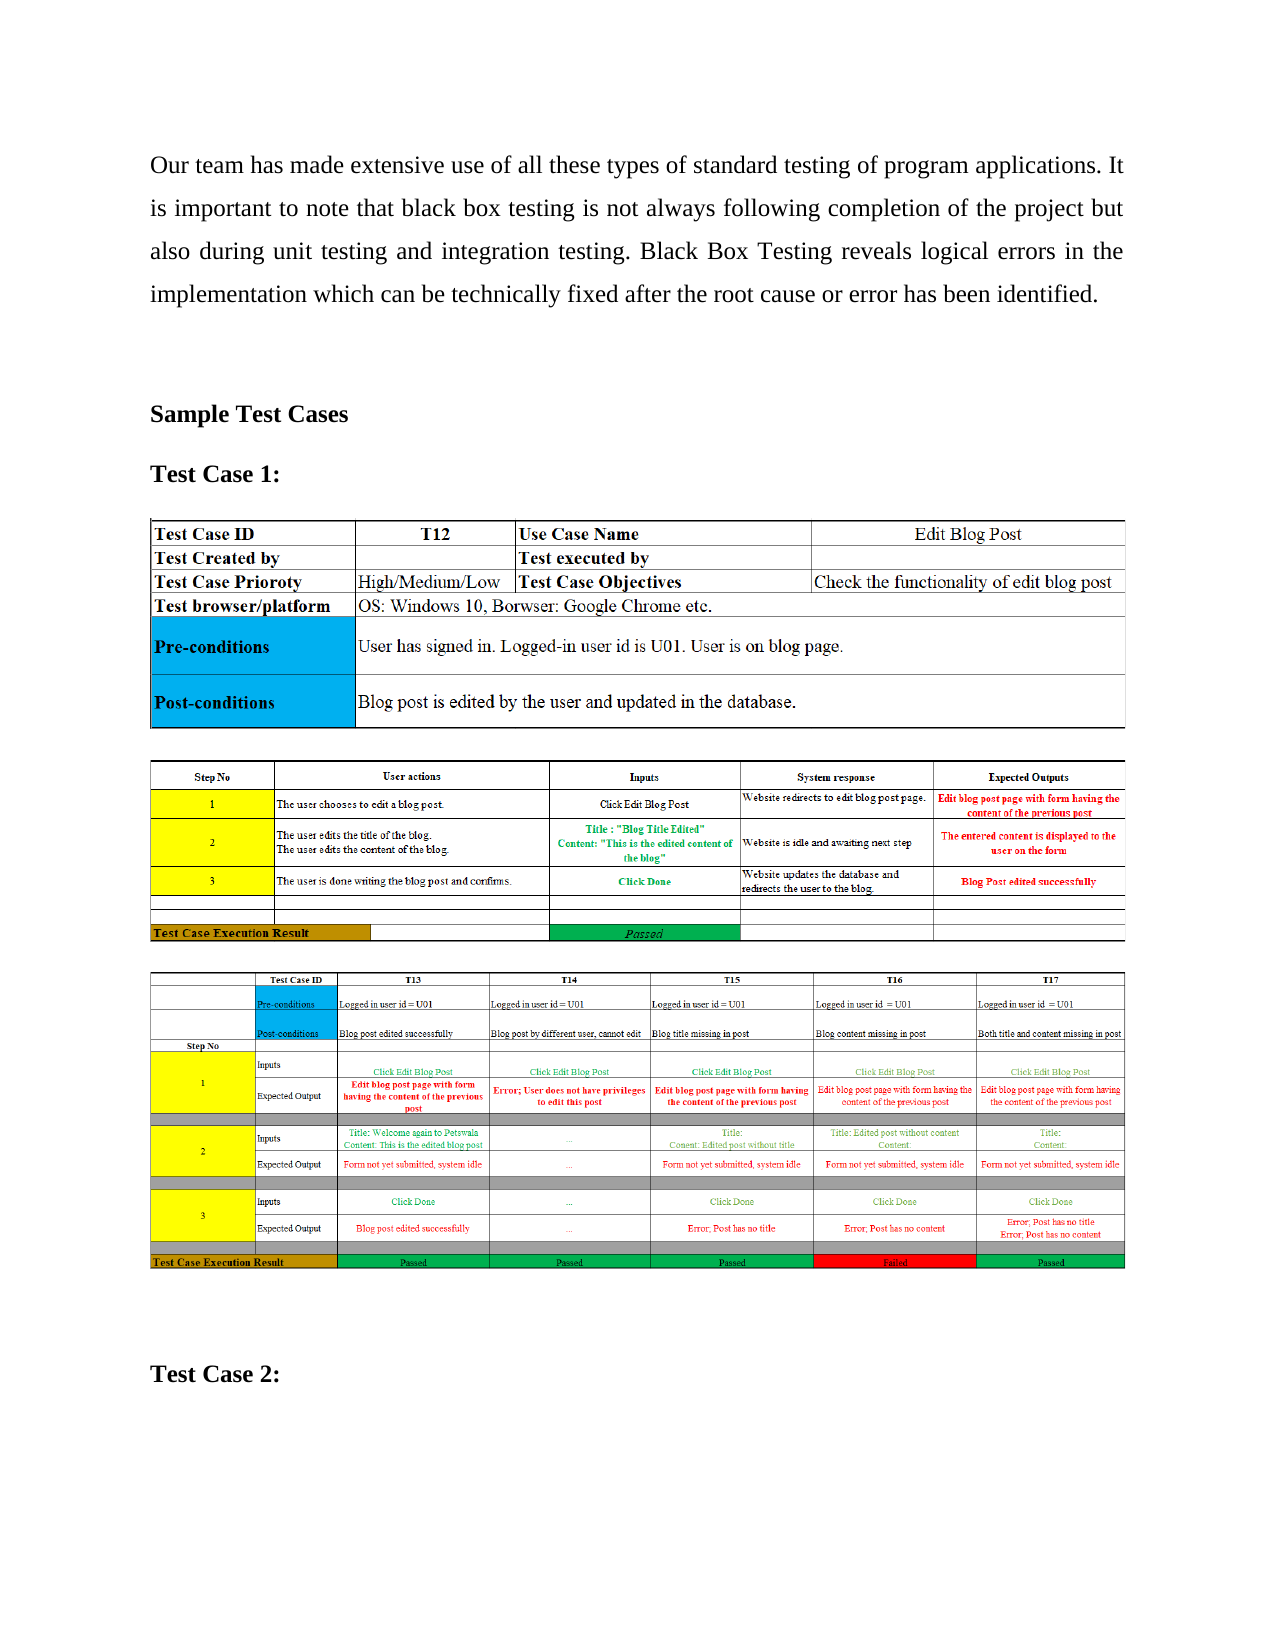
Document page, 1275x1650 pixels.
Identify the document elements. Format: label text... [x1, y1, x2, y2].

text Test Case 2: [150, 1359, 1125, 1388]
text Test Case 1: [150, 459, 1125, 487]
text Sample Test Cases [150, 399, 1125, 428]
picture [150, 972, 1125, 1269]
text Our team has made extensive use of all these types of standard testing of program applications. It is important to note that black box testing is not always following completion of the project but also during unit testing and integration testing. Black Box Testing reveals logical errors in the implementation which can be technically fixed after the root cause or error has been identified. [150, 150, 1125, 308]
picture [150, 518, 1125, 729]
picture [150, 760, 1125, 942]
